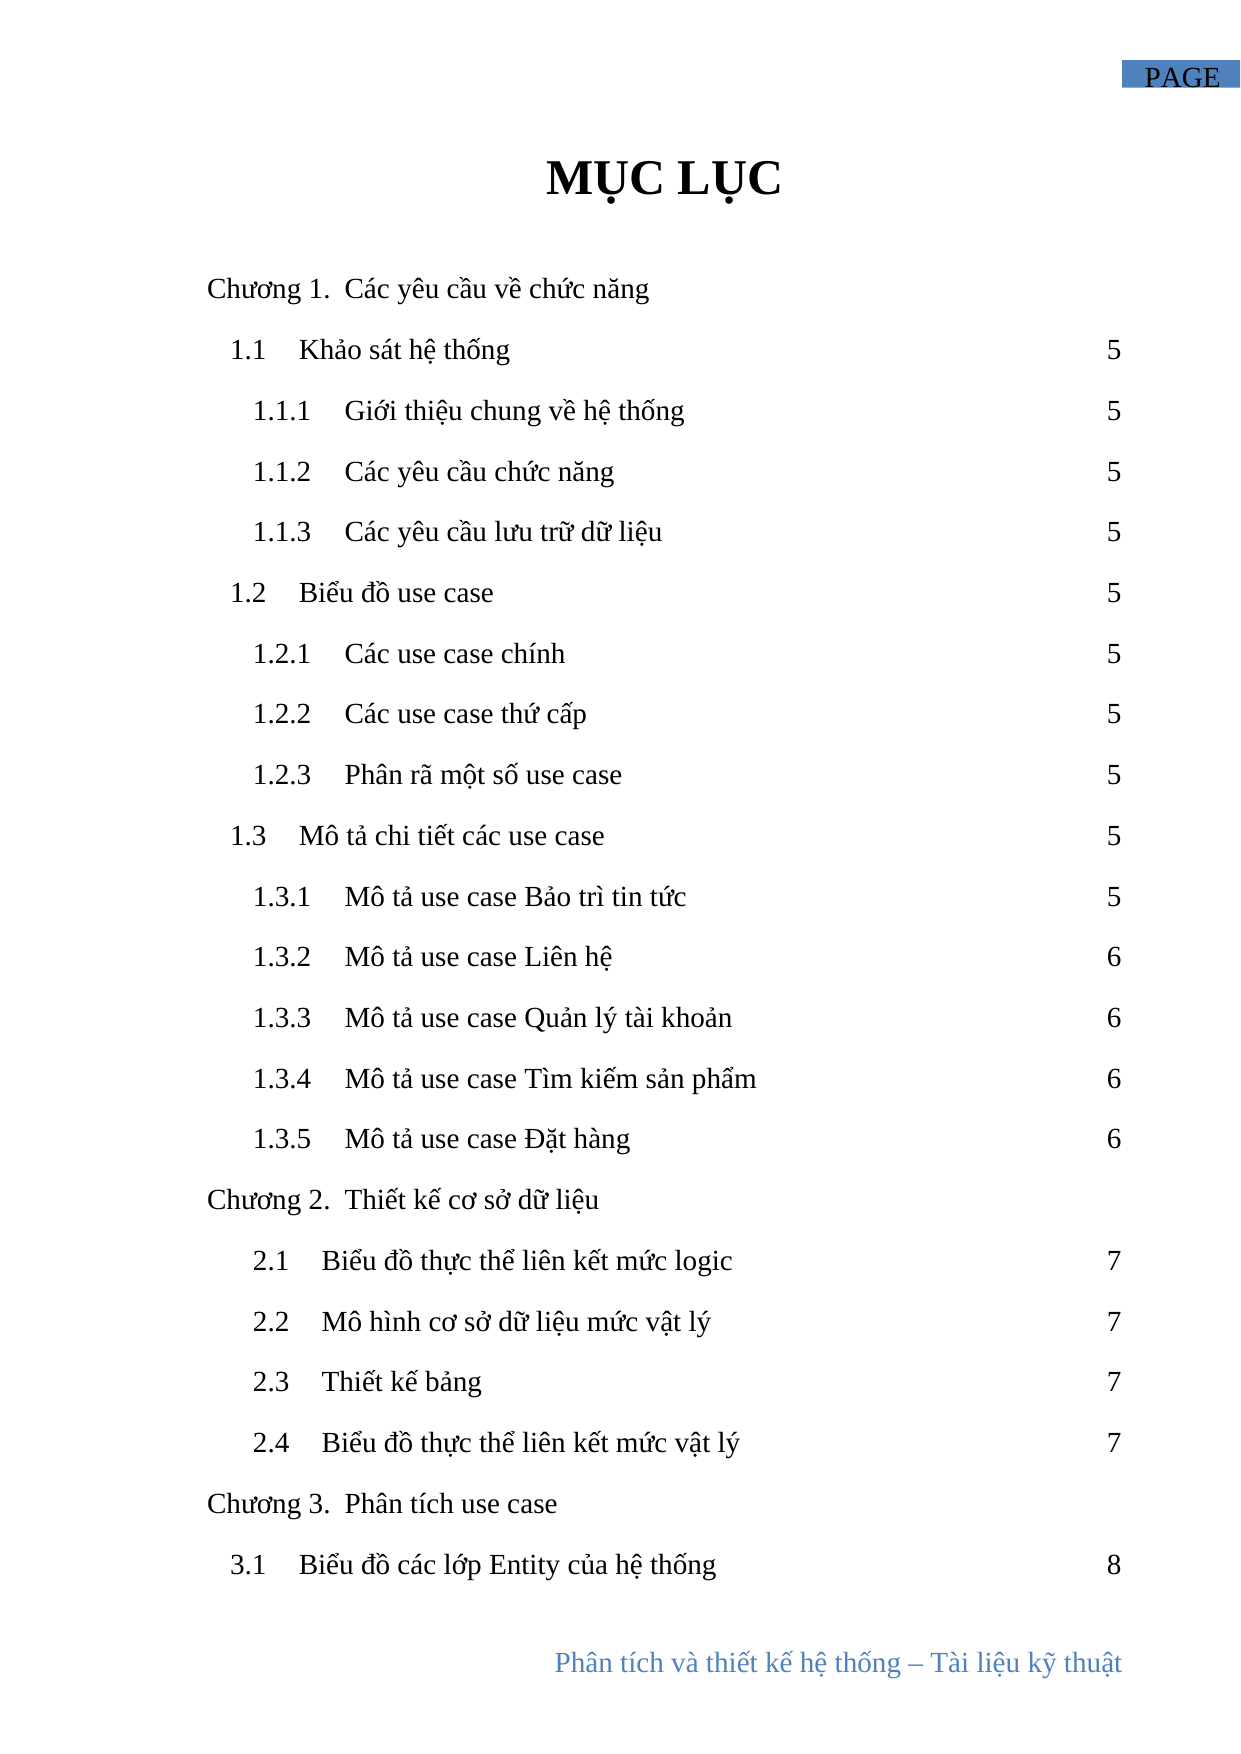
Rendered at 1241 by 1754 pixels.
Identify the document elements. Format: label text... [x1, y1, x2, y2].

text MỤC LỤC [207, 148, 1122, 205]
